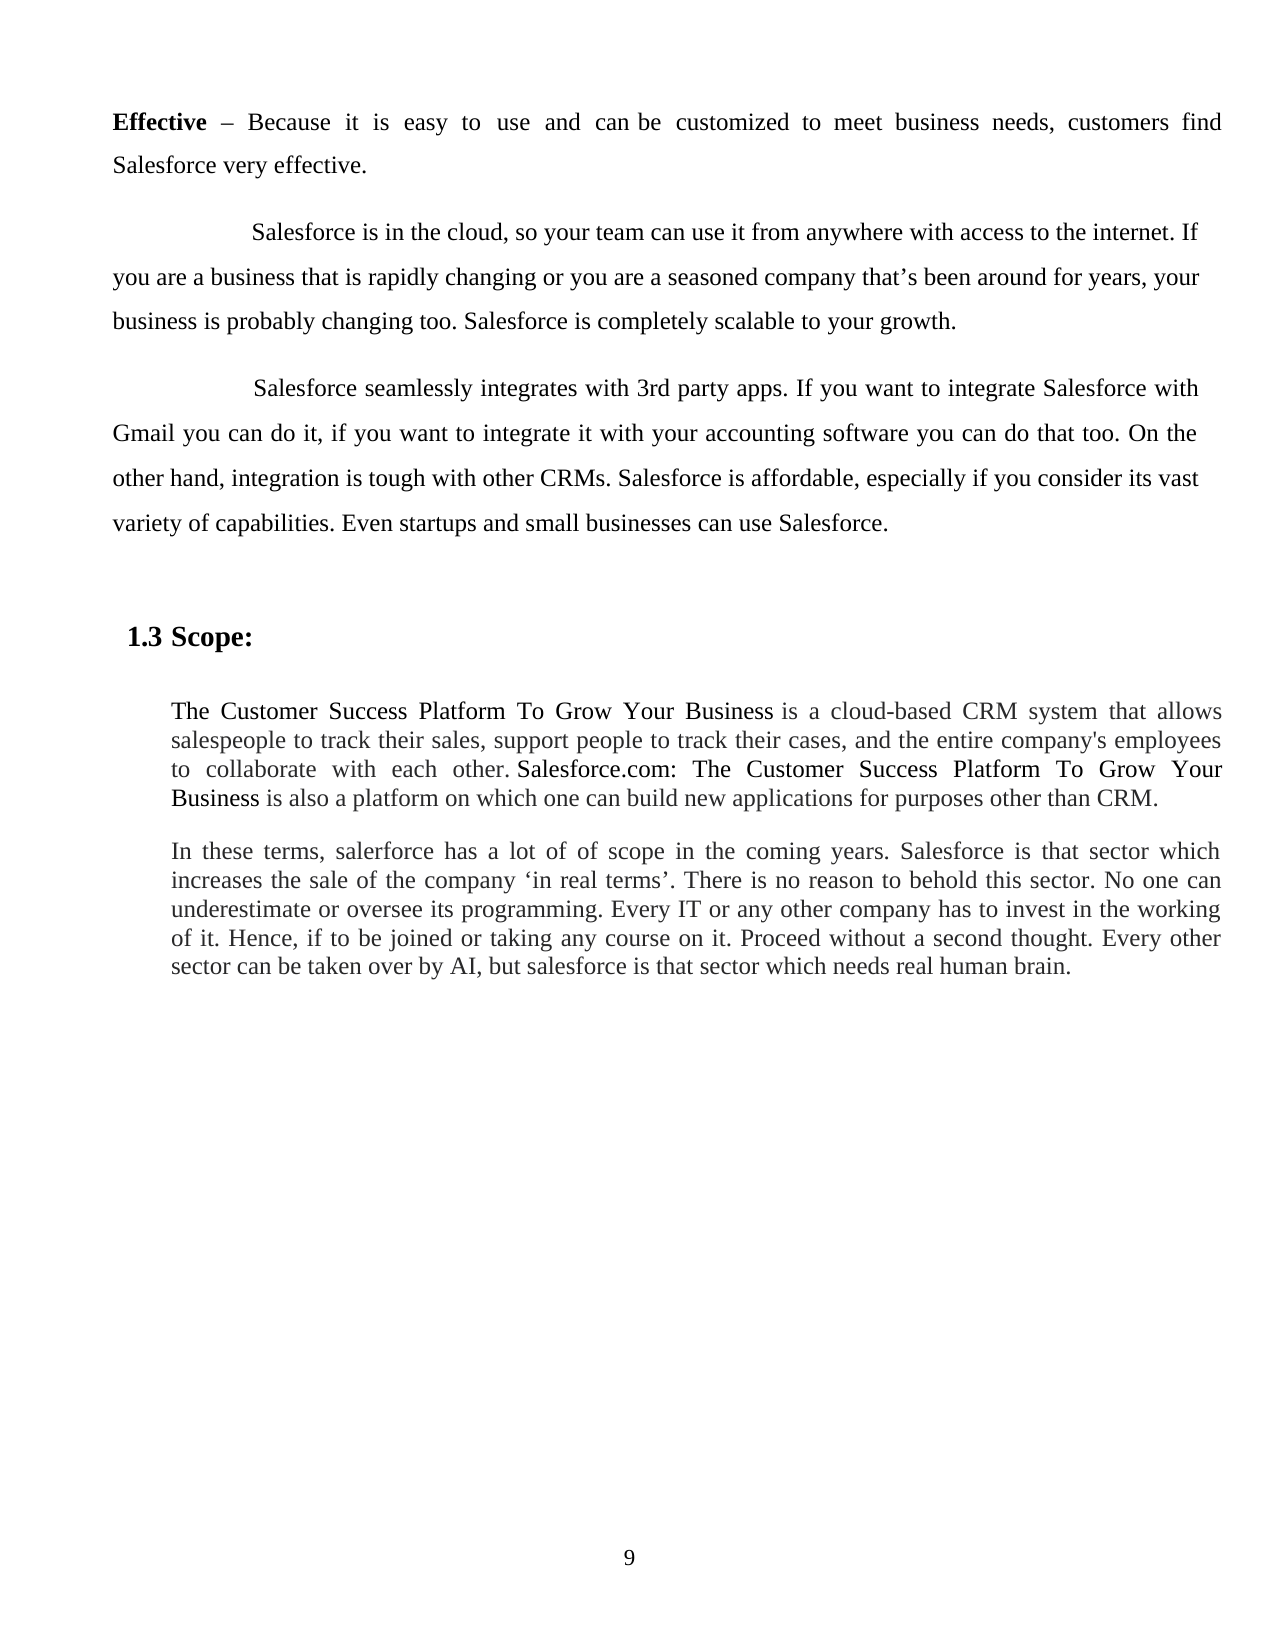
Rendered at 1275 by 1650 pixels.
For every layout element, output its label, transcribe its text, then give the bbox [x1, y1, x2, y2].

text The Customer Success Platform To Grow Your Business is a cloud-based CRM system that allows salespeople to track their sales, support people to track their cases, and the entire company's employees to collaborate with each other. Salesforce.com: The Customer Success Platform To Grow Your Business is also a platform on which one can build new applications for purposes other than CRM. [171, 696, 1223, 811]
text In these terms, salerforce has a lot of of scope in the coming years. Salesforce is that sector which increases the sale of the company ‘in real terms’. There is no reason to behold this sector. No one can underestimate or oversee its programming. Every IT or any other company has to invest in the working of it. Hence, if to be joined or taking any course on it. Proceed without a second thought. Every other sector can be taken over by AI, but salesforce is that sector which needs real human brain. [171, 836, 1223, 980]
text Salesforce is in the cloud, so your team can use it from anywhere with access to the internet. If you are a business that is rapidly changing or you are a seasoned company that’s been around for years, your business is probably changing too. Salesforce is completely scalable to your growth. [112, 217, 1200, 335]
text Salesforce seamlessly integrates with 3rd party apps. If you want to integrate Salesforce with Gmail you can do it, if you want to integrate it with your accounting software you can do that too. On the other hand, integration is tough with other CRMs. Salesforce is affordable, especially if you consider its vast variety of capabilities. Even startups and small businesses can use Salesforce. [112, 373, 1199, 537]
subtitle Scope: [127, 619, 1223, 653]
text Effective – Because it is easy to use and can be customized to meet business needs, customers find Salesforce very effective. [112, 107, 1223, 179]
